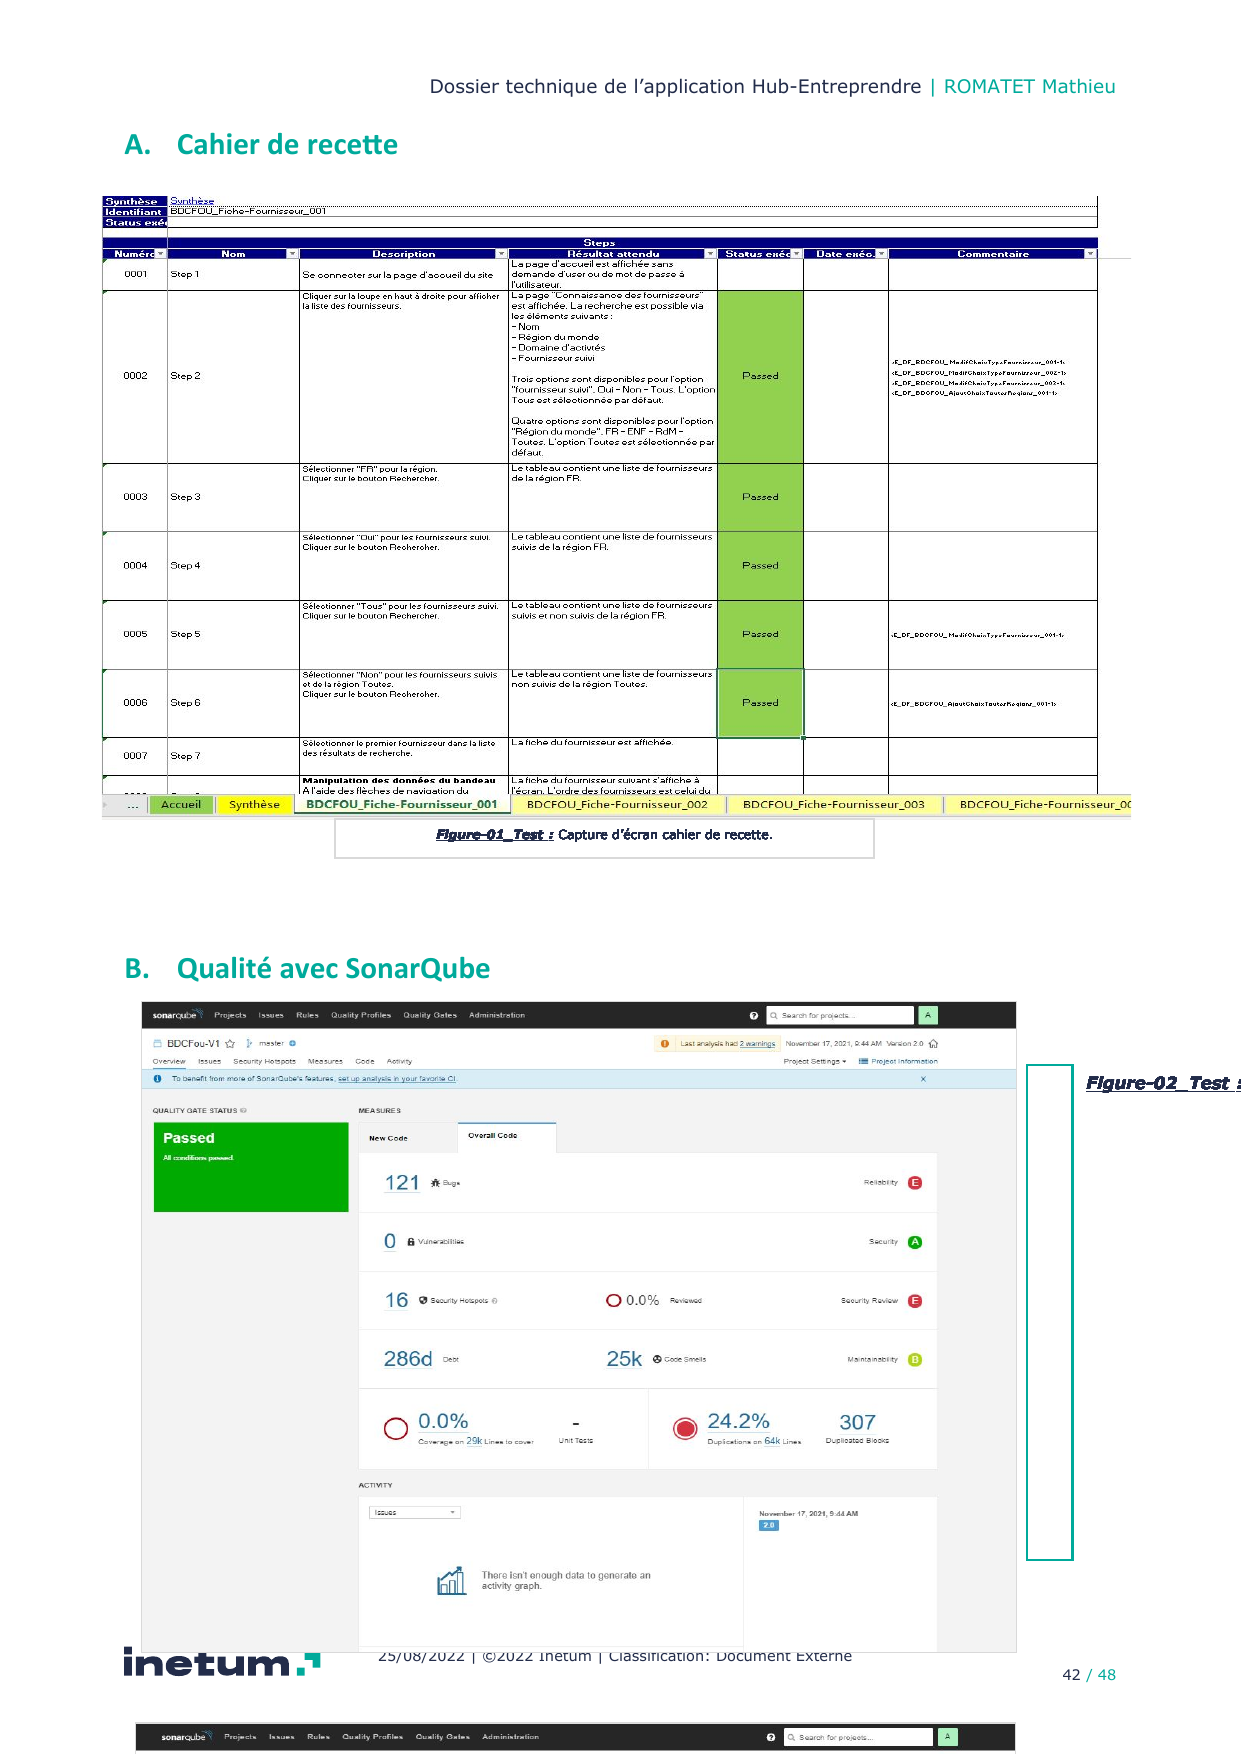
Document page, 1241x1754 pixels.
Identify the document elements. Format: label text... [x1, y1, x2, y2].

subtitle Qualité avec SonarQube [124, 948, 1116, 986]
picture [101, 196, 1132, 820]
subtitle Cahier de recette [124, 124, 1116, 162]
picture [136, 1723, 1015, 1754]
picture [142, 1002, 1016, 1652]
